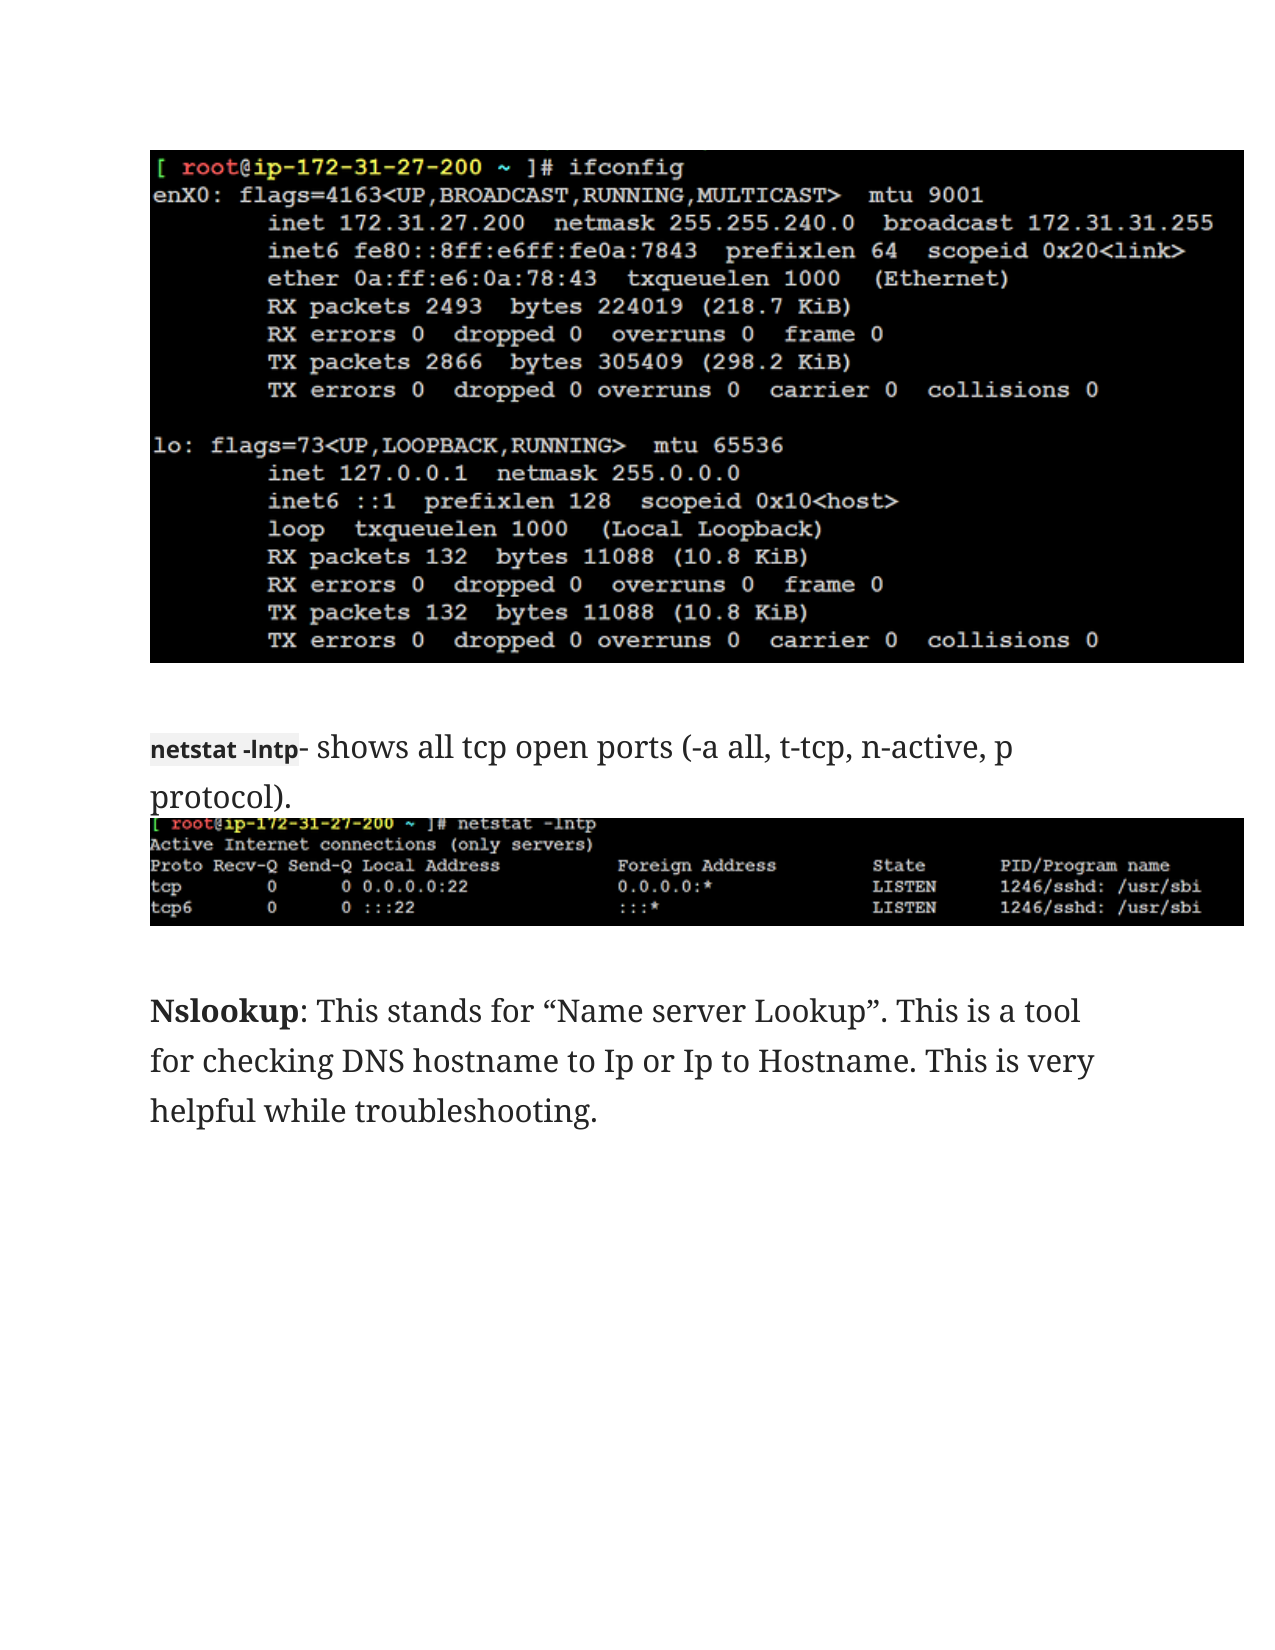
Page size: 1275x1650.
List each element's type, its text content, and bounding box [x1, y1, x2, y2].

text netstat -lntp- shows all tcp open ports (-a all, t-tcp, n-active, p protocol). [150, 718, 1125, 818]
text Nslookup: This stands for “Name server Lookup”. This is a tool for checking DNS hostname to Ip or Ip to Hostname. This is very helpful while troubleshooting. [150, 981, 1125, 1131]
picture [150, 150, 1244, 663]
picture [150, 818, 1244, 926]
